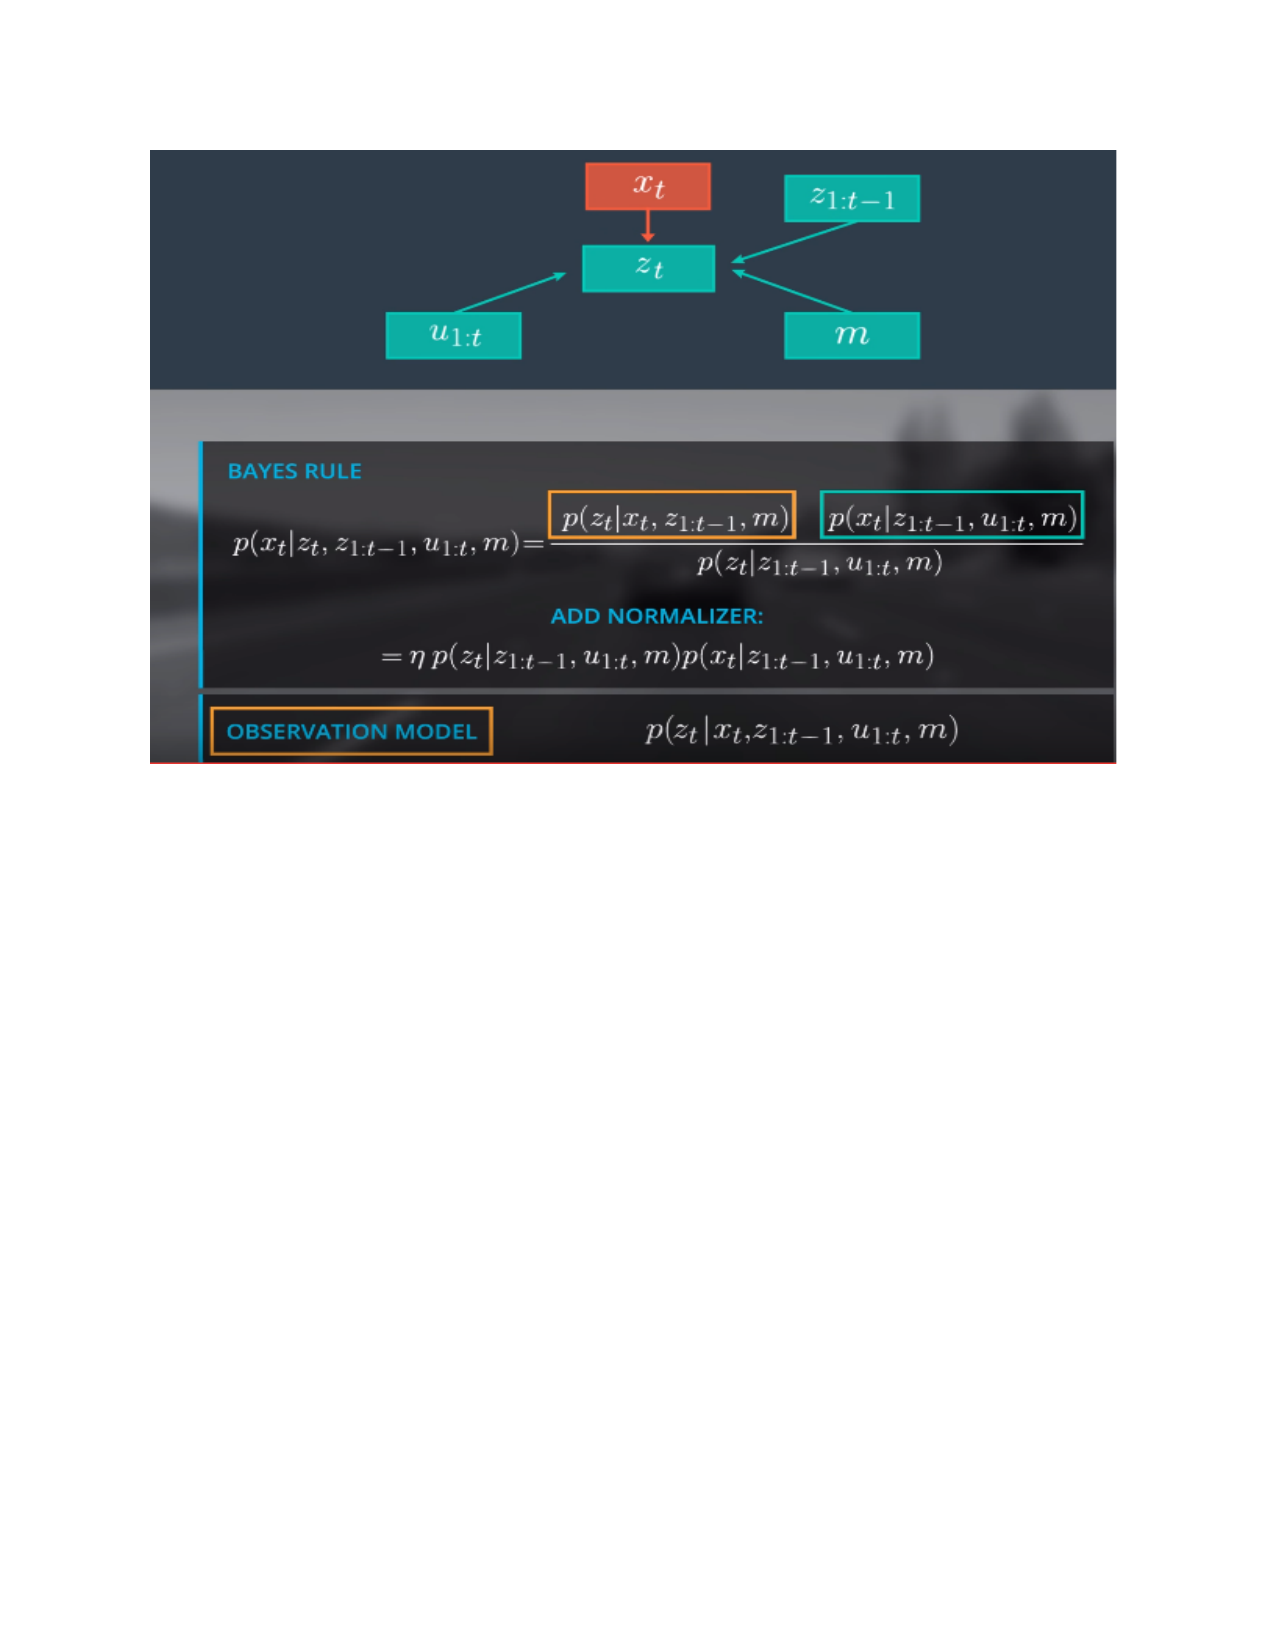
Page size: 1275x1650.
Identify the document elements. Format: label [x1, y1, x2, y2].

picture [150, 150, 1117, 764]
